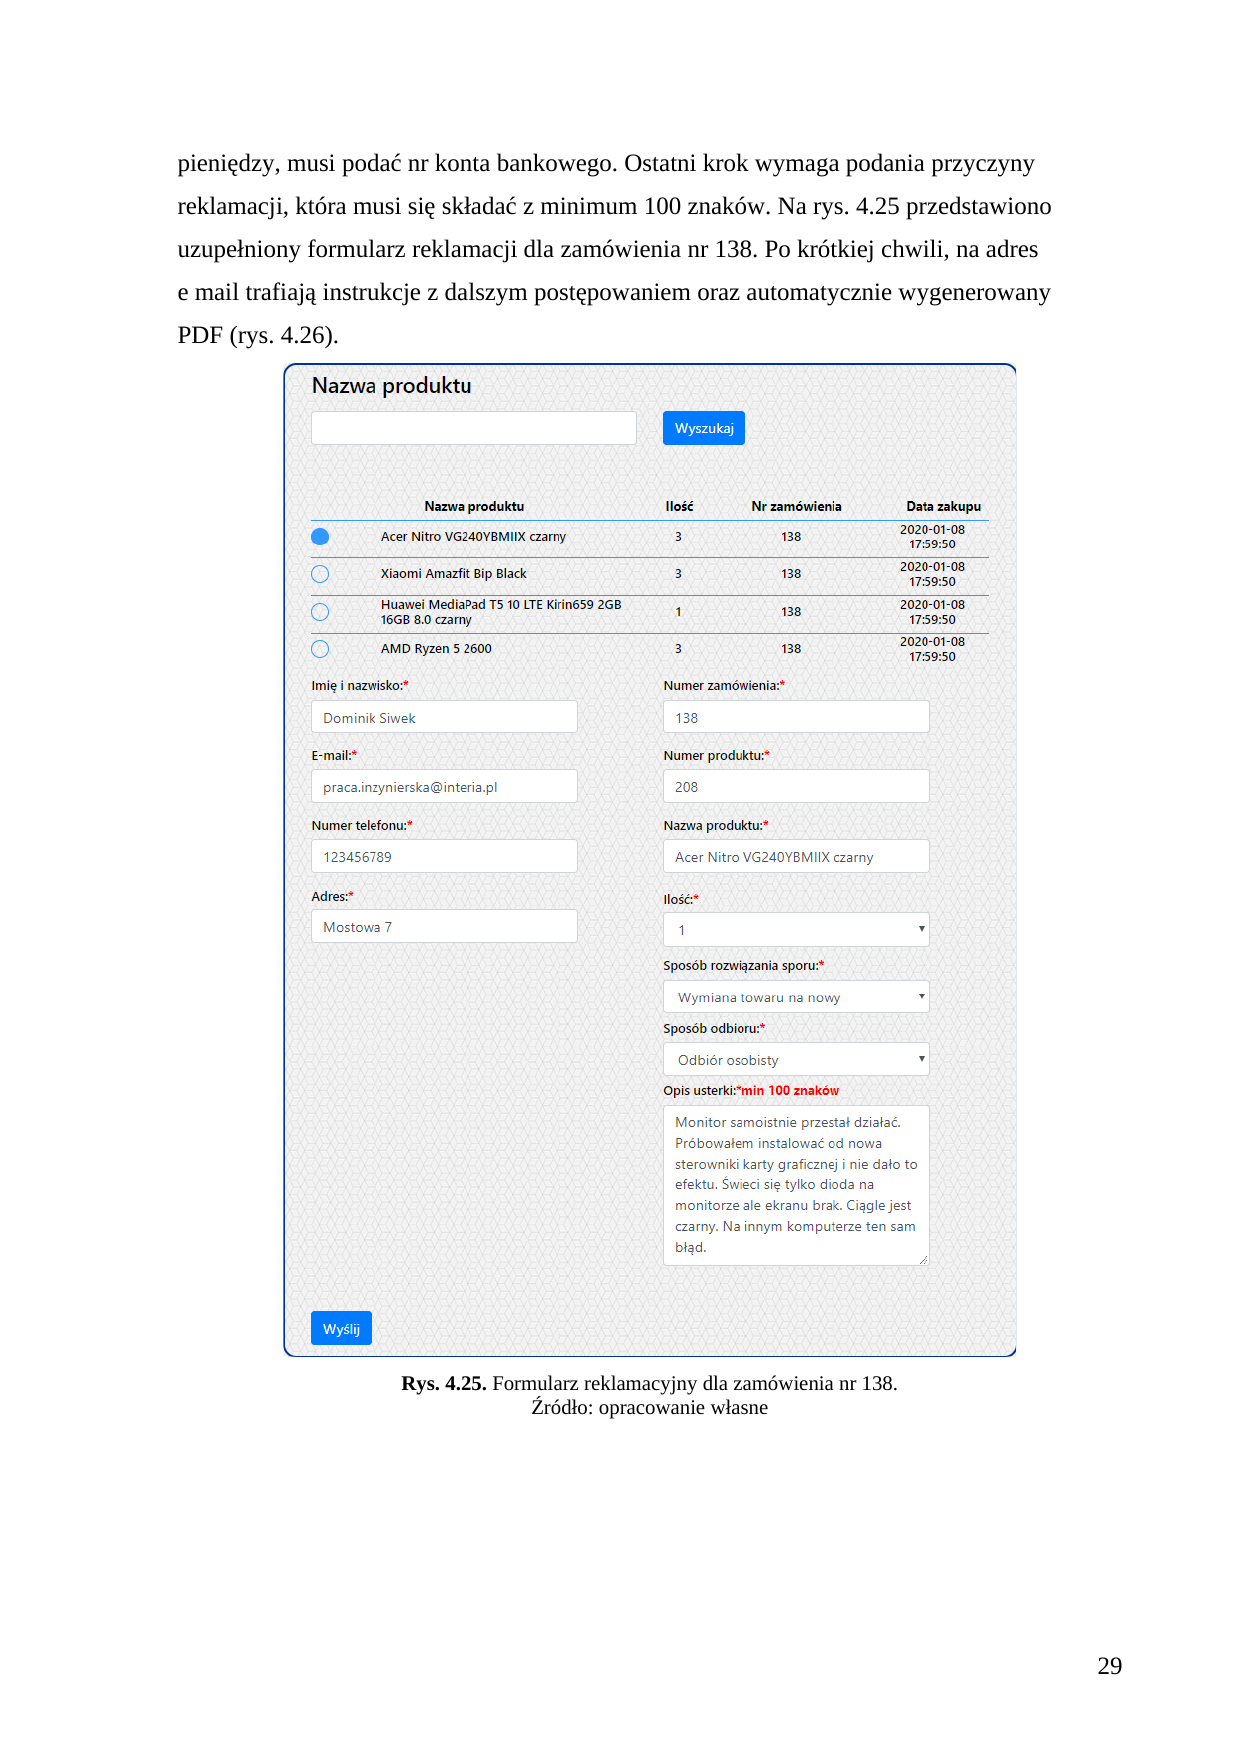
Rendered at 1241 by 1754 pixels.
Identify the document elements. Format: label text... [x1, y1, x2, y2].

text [177, 148, 1122, 349]
text Źródło: opracowanie własne [177, 1395, 1122, 1419]
picture [283, 363, 1017, 1357]
text Rys. 4.25. Formularz reklamacyjny dla zamówienia nr 138. [177, 1371, 1122, 1395]
